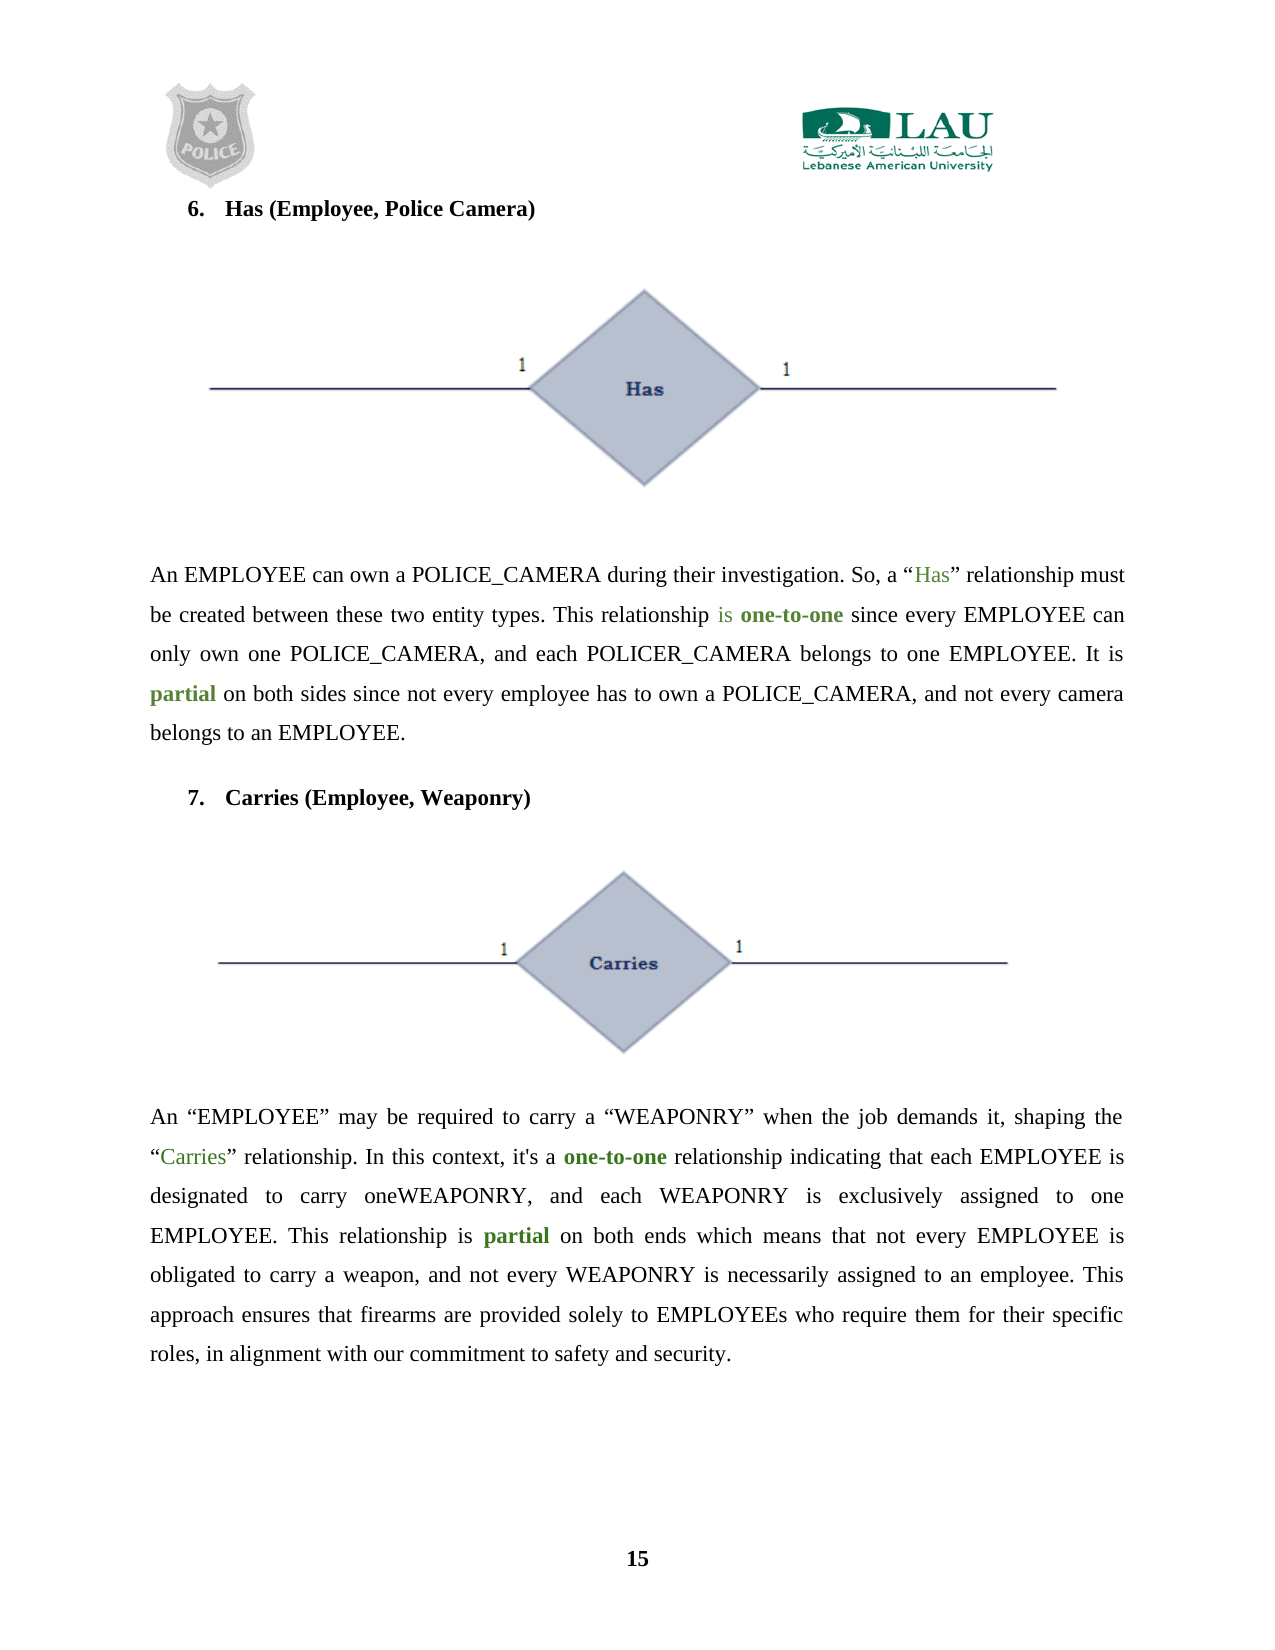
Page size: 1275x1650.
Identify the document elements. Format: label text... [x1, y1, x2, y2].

text An “EMPLOYEE” may be required to carry a “WEAPONRY” when the job demands it, shaping the “Carries” relationship. In this context, it's a one-to-one relationship indicating that each EMPLOYEE is designated to carry oneWEAPONRY, and each WEAPONRY is exclusively assigned to one EMPLOYEE. This relationship is partial on both ends which means that not every EMPLOYEE is obligated to carry a weapon, and not every WEAPONRY is necessarily assigned to an employee. This approach ensures that firearms are provided solely to EMPLOYEEs who require them for their specific roles, in alignment with our commitment to safety and security. [150, 1103, 1125, 1367]
text An EMPLOYEE can own a POLICE_CAMERA during their investigation. So, a “Has” relationship must be created between these two entity types. This relationship is one-to-one since every EMPLOYEE can only own one POLICE_CAMERA, and each POLICER_CAMERA belongs to one EMPLOYEE. It is partial on both sides since not every employee has to own a POLICE_CAMERA, and not every camera belongs to an EMPLOYEE. [150, 549, 1125, 746]
subtitle Has (Employee, Police Camera) [187, 195, 1125, 221]
subtitle Carries (Employee, Weaponry) [187, 784, 1125, 810]
picture [150, 75, 272, 192]
picture [150, 848, 1091, 1091]
picture [778, 87, 1026, 192]
picture [150, 259, 1125, 549]
